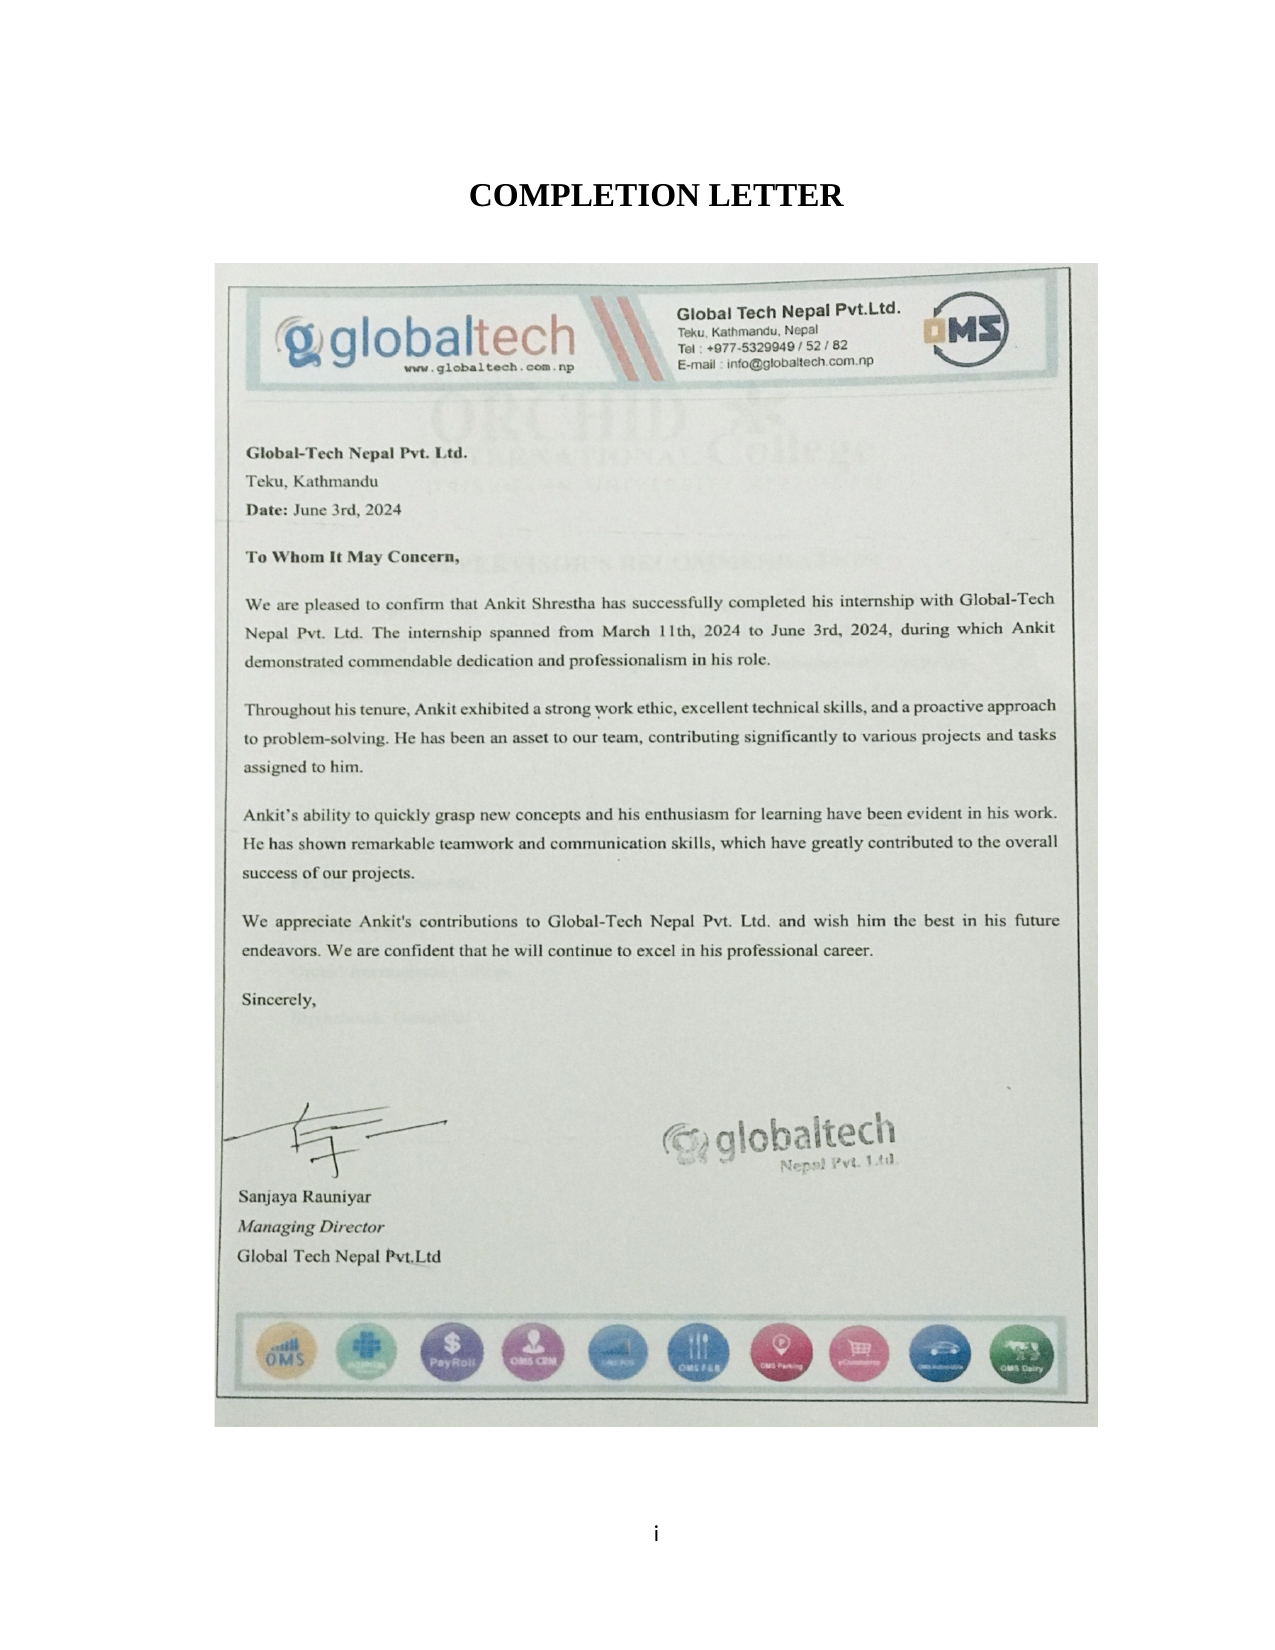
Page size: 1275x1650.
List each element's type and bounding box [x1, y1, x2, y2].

picture [214, 263, 1098, 1427]
